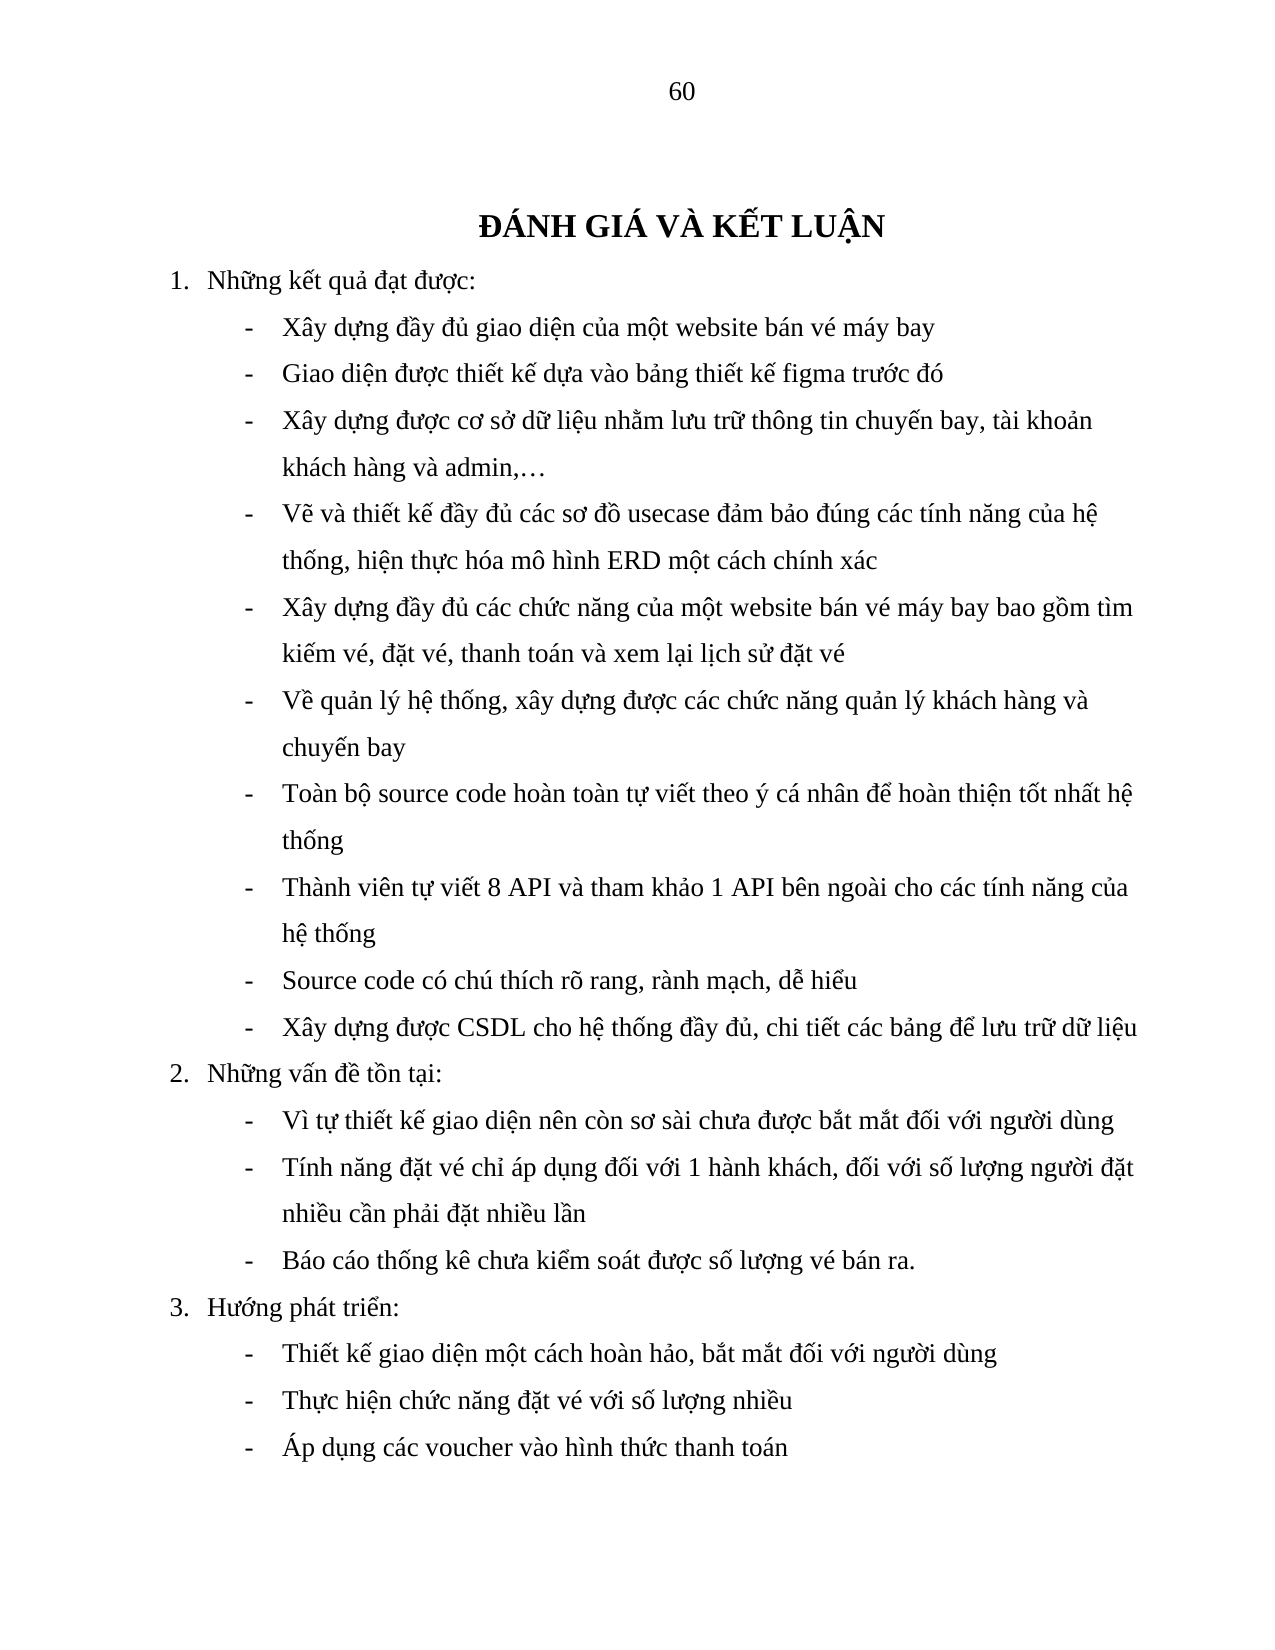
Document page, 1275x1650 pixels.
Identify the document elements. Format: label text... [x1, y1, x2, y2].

list Xây dựng được cơ sở dữ liệu nhằm lưu trữ thông tin chuyến bay, tài khoản khách hàng và admin,… [244, 404, 1157, 482]
list Xây dựng được CSDL cho hệ thống đầy đủ, chi tiết các bảng để lưu trữ dữ liệu [244, 1011, 1157, 1042]
list Xây dựng đầy đủ giao diện của một website bán vé máy bay [244, 311, 1157, 342]
list Thiết kế giao diện một cách hoàn hảo, bắt mắt đối với người dùng [244, 1338, 1157, 1369]
list Thực hiện chức năng đặt vé với số lượng nhiều [244, 1384, 1157, 1415]
list Thành viên tự viết 8 API và tham khảo 1 API bên ngoài cho các tính năng của hệ thống [244, 871, 1157, 949]
list Xây dựng đầy đủ các chức năng của một website bán vé máy bay bao gồm tìm kiếm vé, đặt vé, thanh toán và xem lại lịch sử đặt vé [244, 591, 1157, 669]
list Những kết quả đạt được: [169, 264, 1157, 295]
list Hướng phát triển: [169, 1291, 1157, 1322]
list Vẽ và thiết kế đầy đủ các sơ đồ usecase đảm bảo đúng các tính năng của hệ thống, hiện thực hóa mô hình ERD một cách chính xác [244, 498, 1157, 575]
list Tính năng đặt vé chỉ áp dụng đối với 1 hành khách, đối với số lượng người đặt nhiều cần phải đặt nhiều lần [244, 1151, 1157, 1229]
list Source code có chú thích rõ rang, rành mạch, dễ hiểu [244, 964, 1157, 995]
list Áp dụng các voucher vào hình thức thanh toán [244, 1431, 1157, 1462]
list Toàn bộ source code hoàn toàn tự viết theo ý cá nhân để hoàn thiện tốt nhất hệ thống [244, 778, 1157, 855]
list Giao diện được thiết kế dựa vào bảng thiết kế figma trước đó [244, 358, 1157, 389]
subtitle ĐÁNH GIÁ VÀ KẾT LUẬN [207, 207, 1157, 245]
list Báo cáo thống kê chưa kiểm soát được số lượng vé bán ra. [244, 1244, 1157, 1275]
list Về quản lý hệ thống, xây dựng được các chức năng quản lý khách hàng và chuyến bay [244, 684, 1157, 762]
list Những vấn đề tồn tại: [169, 1058, 1157, 1089]
list Vì tự thiết kế giao diện nên còn sơ sài chưa được bắt mắt đối với người dùng [244, 1104, 1157, 1135]
